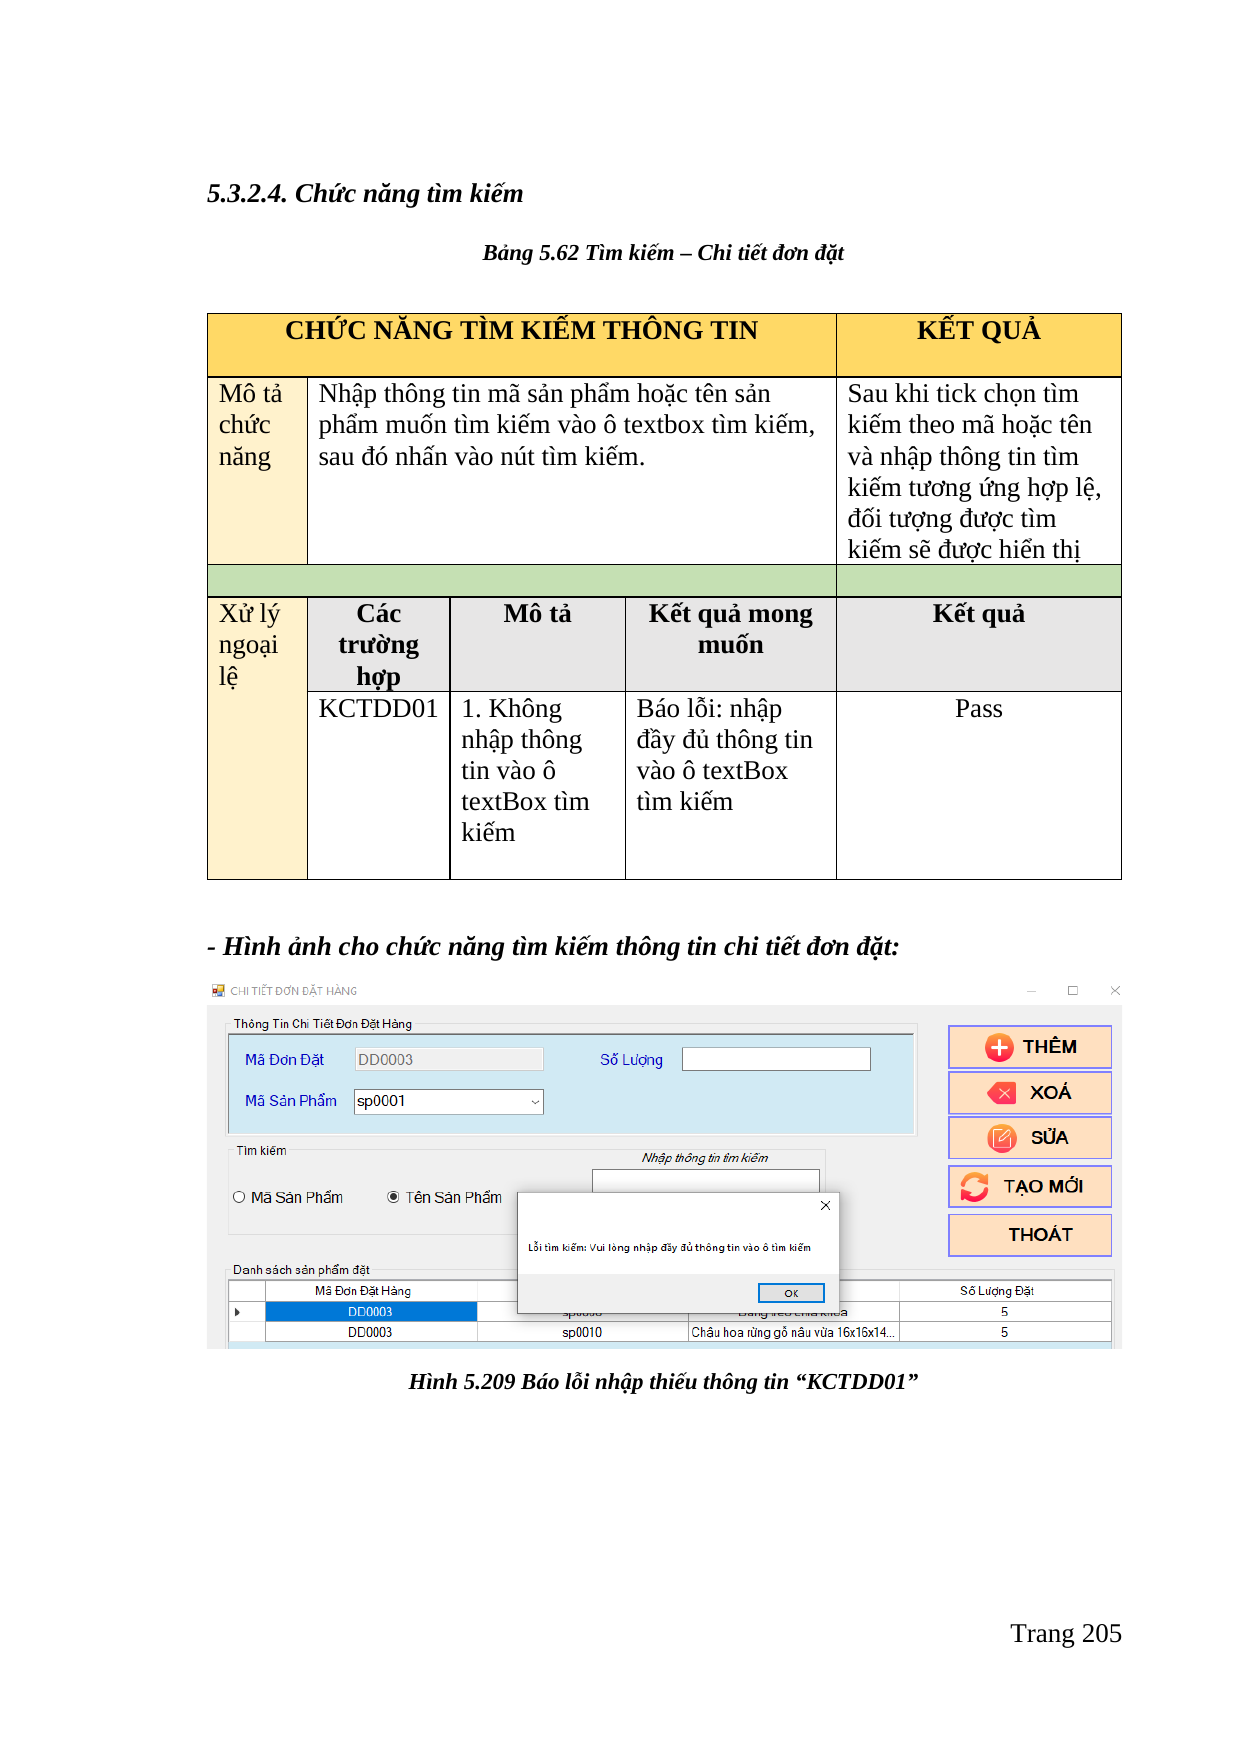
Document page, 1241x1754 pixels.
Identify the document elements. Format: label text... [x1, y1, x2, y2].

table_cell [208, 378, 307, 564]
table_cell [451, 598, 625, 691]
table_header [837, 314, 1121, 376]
text - Hình ảnh cho chức năng tìm kiếm thông tin chi tiết đơn đặt: [207, 930, 1122, 961]
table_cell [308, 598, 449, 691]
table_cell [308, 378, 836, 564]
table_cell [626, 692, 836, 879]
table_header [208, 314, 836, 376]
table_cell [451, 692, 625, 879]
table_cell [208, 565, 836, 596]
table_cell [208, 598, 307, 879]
picture [206, 980, 1123, 1349]
subtitle Chức năng tìm kiếm [207, 177, 1122, 208]
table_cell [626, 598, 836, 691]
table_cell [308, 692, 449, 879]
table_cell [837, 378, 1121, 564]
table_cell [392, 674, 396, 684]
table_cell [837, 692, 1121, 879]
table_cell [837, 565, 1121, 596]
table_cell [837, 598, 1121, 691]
